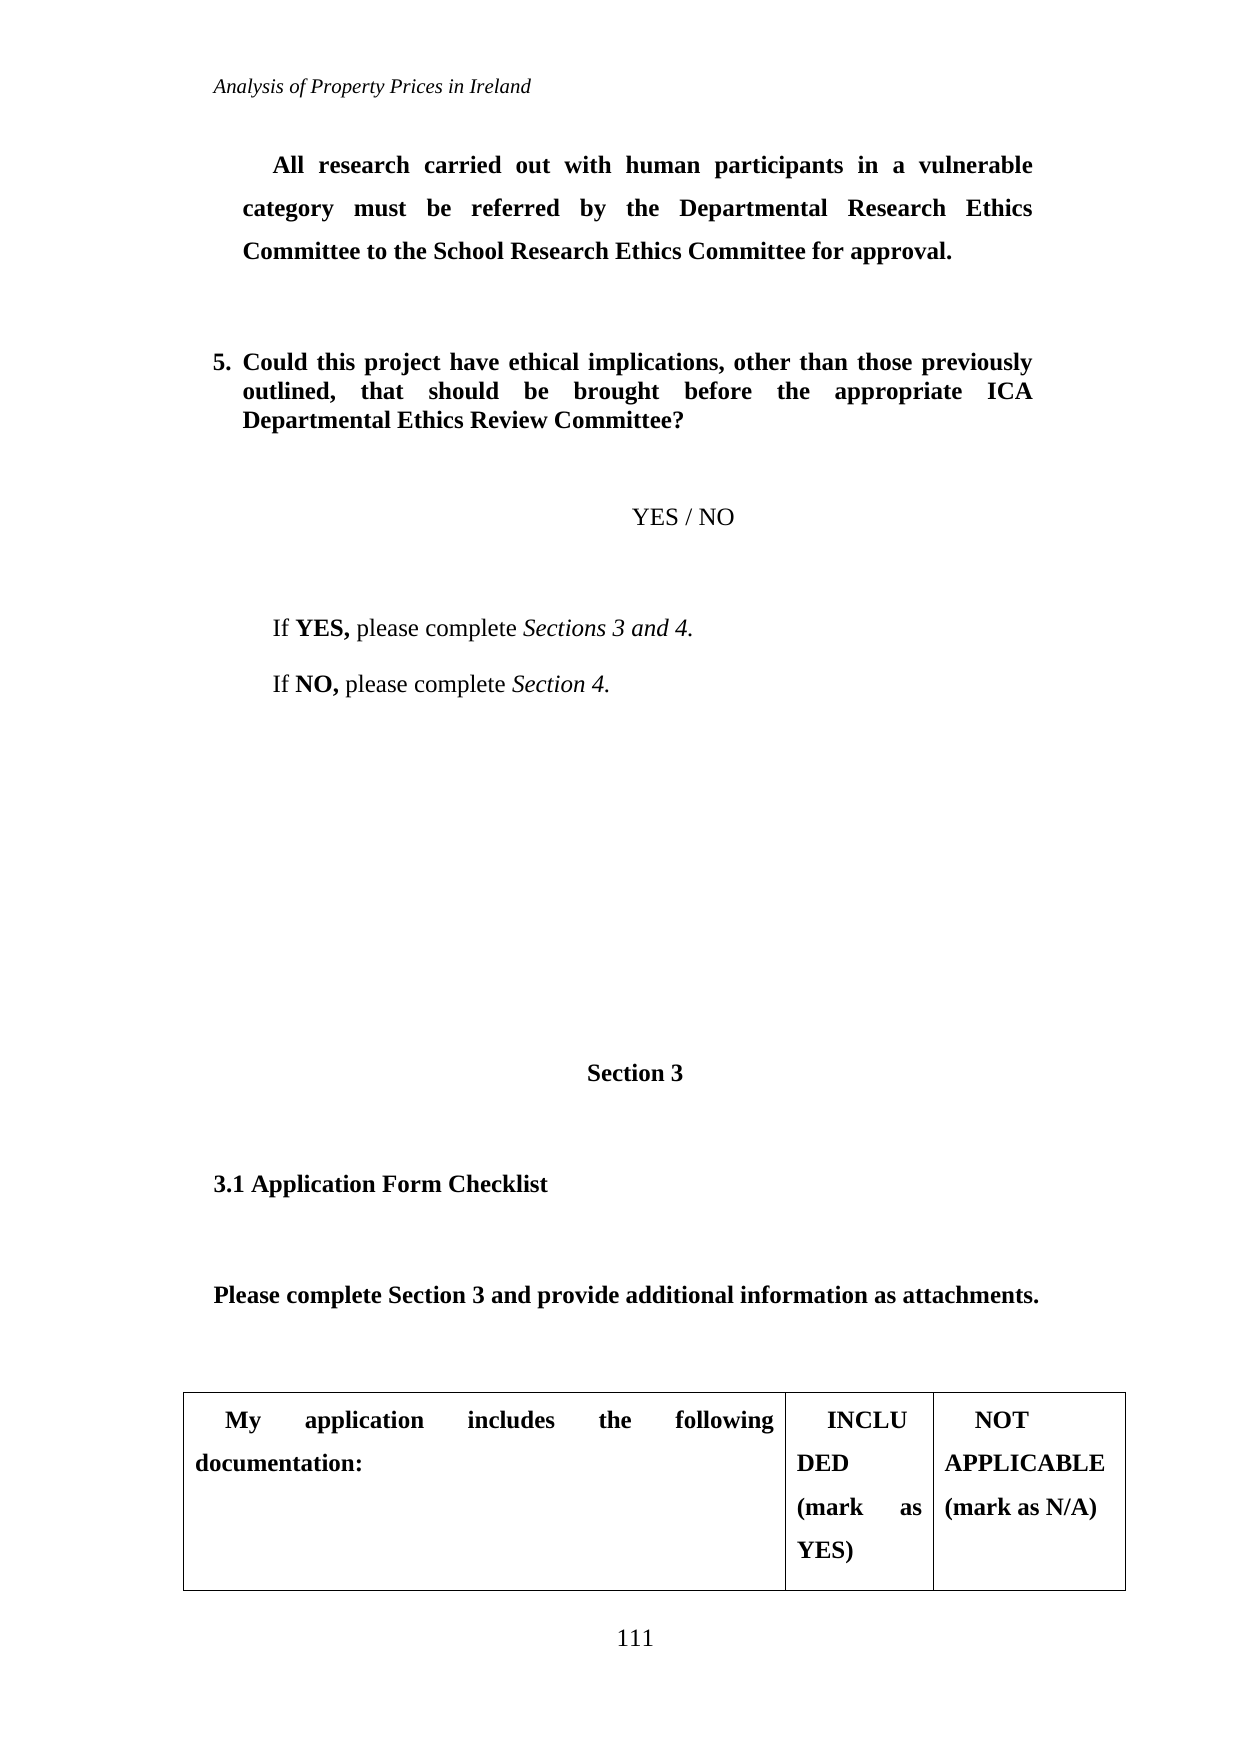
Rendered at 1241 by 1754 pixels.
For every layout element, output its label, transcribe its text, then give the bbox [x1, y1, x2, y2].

text 3.1 Application Form Checklist [183, 1169, 1057, 1198]
text Section 3 [183, 1058, 1057, 1087]
table_header INCLUDED (mark as YES) [786, 1393, 933, 1590]
text All research carried out with human participants in a vulnerable category must be referred by the Departmental Research Ethics Committee to the School Research Ethics Committee for approval. [242, 150, 1033, 265]
table_header NOT APPLICABLE (mark as N/A) [934, 1393, 1125, 1590]
list Could this project have ethical implications, other than those previously outlined, that should be brought before the appropriate ICA Departmental Ethics Review Committee? [213, 347, 1033, 434]
text If YES, please complete Sections 3 and 4. [242, 613, 1033, 642]
table_header My application includes the following documentation: [184, 1393, 785, 1590]
text YES / NO [258, 502, 1078, 531]
text Please complete Section 3 and provide additional information as attachments. [183, 1281, 1057, 1309]
text If NO, please complete Section 4. [242, 669, 1033, 697]
